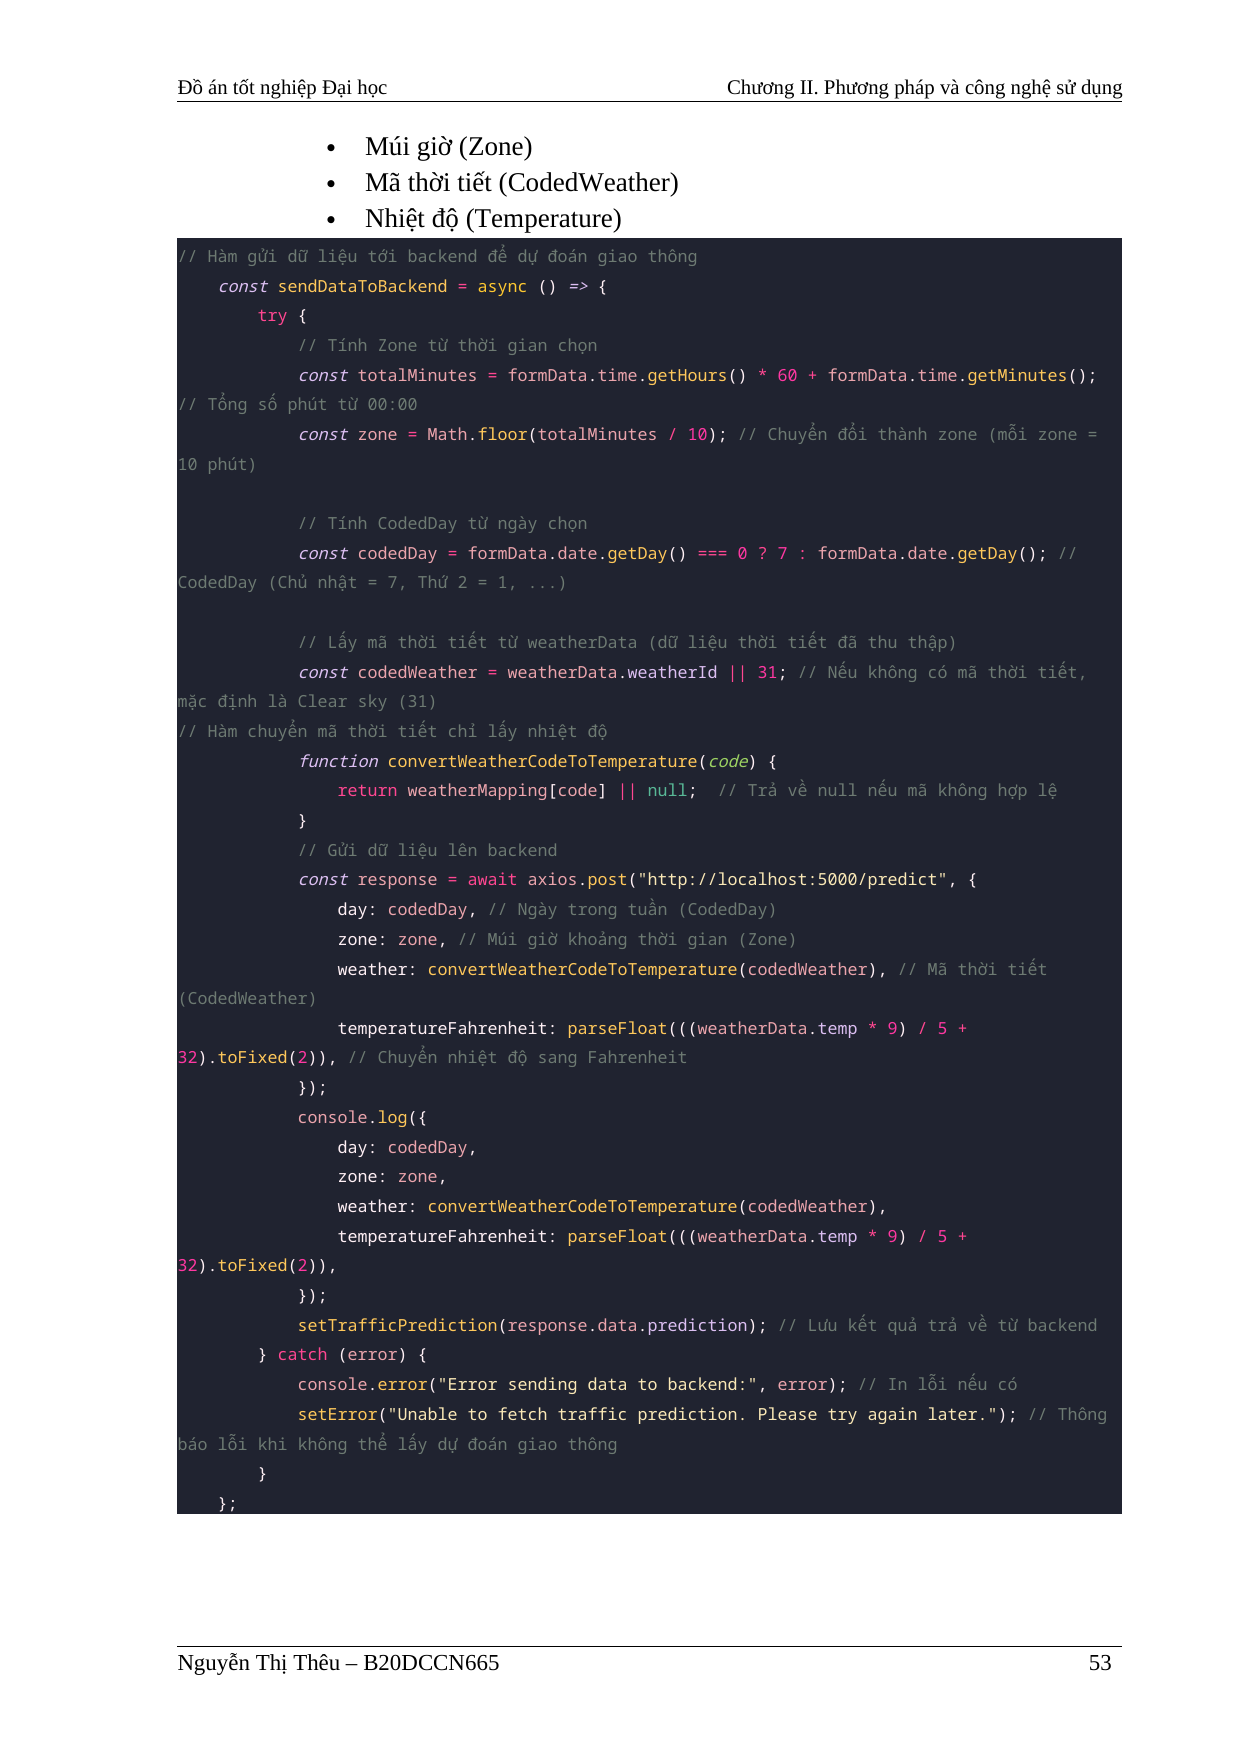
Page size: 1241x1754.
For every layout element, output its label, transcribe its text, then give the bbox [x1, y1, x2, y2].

text function convertWeatherCodeToTemperature(code) { [177, 742, 1122, 772]
text zone: zone, // Múi giờ khoảng thời gian (Zone) [177, 920, 1122, 950]
text }); [177, 1277, 1122, 1306]
text }; [177, 1484, 1122, 1514]
text try { [177, 297, 1122, 327]
text day: codedDay, // Ngày trong tuần (CodedDay) [177, 891, 1122, 920]
text const codedDay = formData.date.getDay() === 0 ? 7 : formData.date.getDay(); // CodedDay (Chủ nhật = 7, Thứ 2 = 1, ...) [177, 534, 1122, 594]
text temperatureFahrenheit: parseFloat(((weatherData.temp * 9) / 5 + 32).toFixed(2)), // Chuyển nhiệt độ sang Fahrenheit [177, 1009, 1122, 1069]
text }); [177, 1069, 1122, 1098]
text setError("Unable to fetch traffic prediction. Please try again later."); // Thông báo lỗi khi không thể lấy dự đoán giao thông [177, 1395, 1122, 1455]
text } [177, 802, 1122, 831]
list Mã thời tiết (CodedWeather) [327, 166, 1122, 197]
list Nhiệt độ (Temperature) [327, 202, 1122, 233]
text setTrafficPrediction(response.data.prediction); // Lưu kết quả trả về từ backend [177, 1306, 1122, 1336]
text // Tính Zone từ thời gian chọn [177, 327, 1122, 356]
text day: codedDay, [177, 1128, 1122, 1158]
text const totalMinutes = formData.time.getHours() * 60 + formData.time.getMinutes(); // Tổng số phút từ 00:00 [177, 356, 1122, 416]
text temperatureFahrenheit: parseFloat(((weatherData.temp * 9) / 5 + 32).toFixed(2)), [177, 1217, 1122, 1277]
text // Tính CodedDay từ ngày chọn [177, 505, 1122, 534]
text // Gửi dữ liệu lên backend [177, 831, 1122, 861]
text weather: convertWeatherCodeToTemperature(codedWeather), [177, 1188, 1122, 1217]
text const codedWeather = weatherData.weatherId || 31; // Nếu không có mã thời tiết, mặc định là Clear sky (31) [177, 653, 1122, 713]
text console.error("Error sending data to backend:", error); // In lỗi nếu có [177, 1366, 1122, 1395]
text const sendDataToBackend = async () => { [177, 267, 1122, 297]
text // Hàm chuyển mã thời tiết chỉ lấy nhiệt độ [177, 713, 1122, 742]
text return weatherMapping[code] || null; // Trả về null nếu mã không hợp lệ [177, 772, 1122, 802]
text zone: zone, [177, 1158, 1122, 1188]
text console.log({ [177, 1098, 1122, 1128]
text } catch (error) { [177, 1336, 1122, 1366]
text const response = await axios.post("http://localhost:5000/predict", { [177, 861, 1122, 891]
list Múi giờ (Zone) [327, 130, 1122, 162]
text } [177, 1455, 1122, 1484]
text // Lấy mã thời tiết từ weatherData (dữ liệu thời tiết đã thu thập) [177, 623, 1122, 653]
text // Hàm gửi dữ liệu tới backend để dự đoán giao thông [177, 238, 1122, 267]
text const zone = Math.floor(totalMinutes / 10); // Chuyển đổi thành zone (mỗi zone = 10 phút) [177, 416, 1122, 475]
text weather: convertWeatherCodeToTemperature(codedWeather), // Mã thời tiết (CodedWeather) [177, 950, 1122, 1009]
